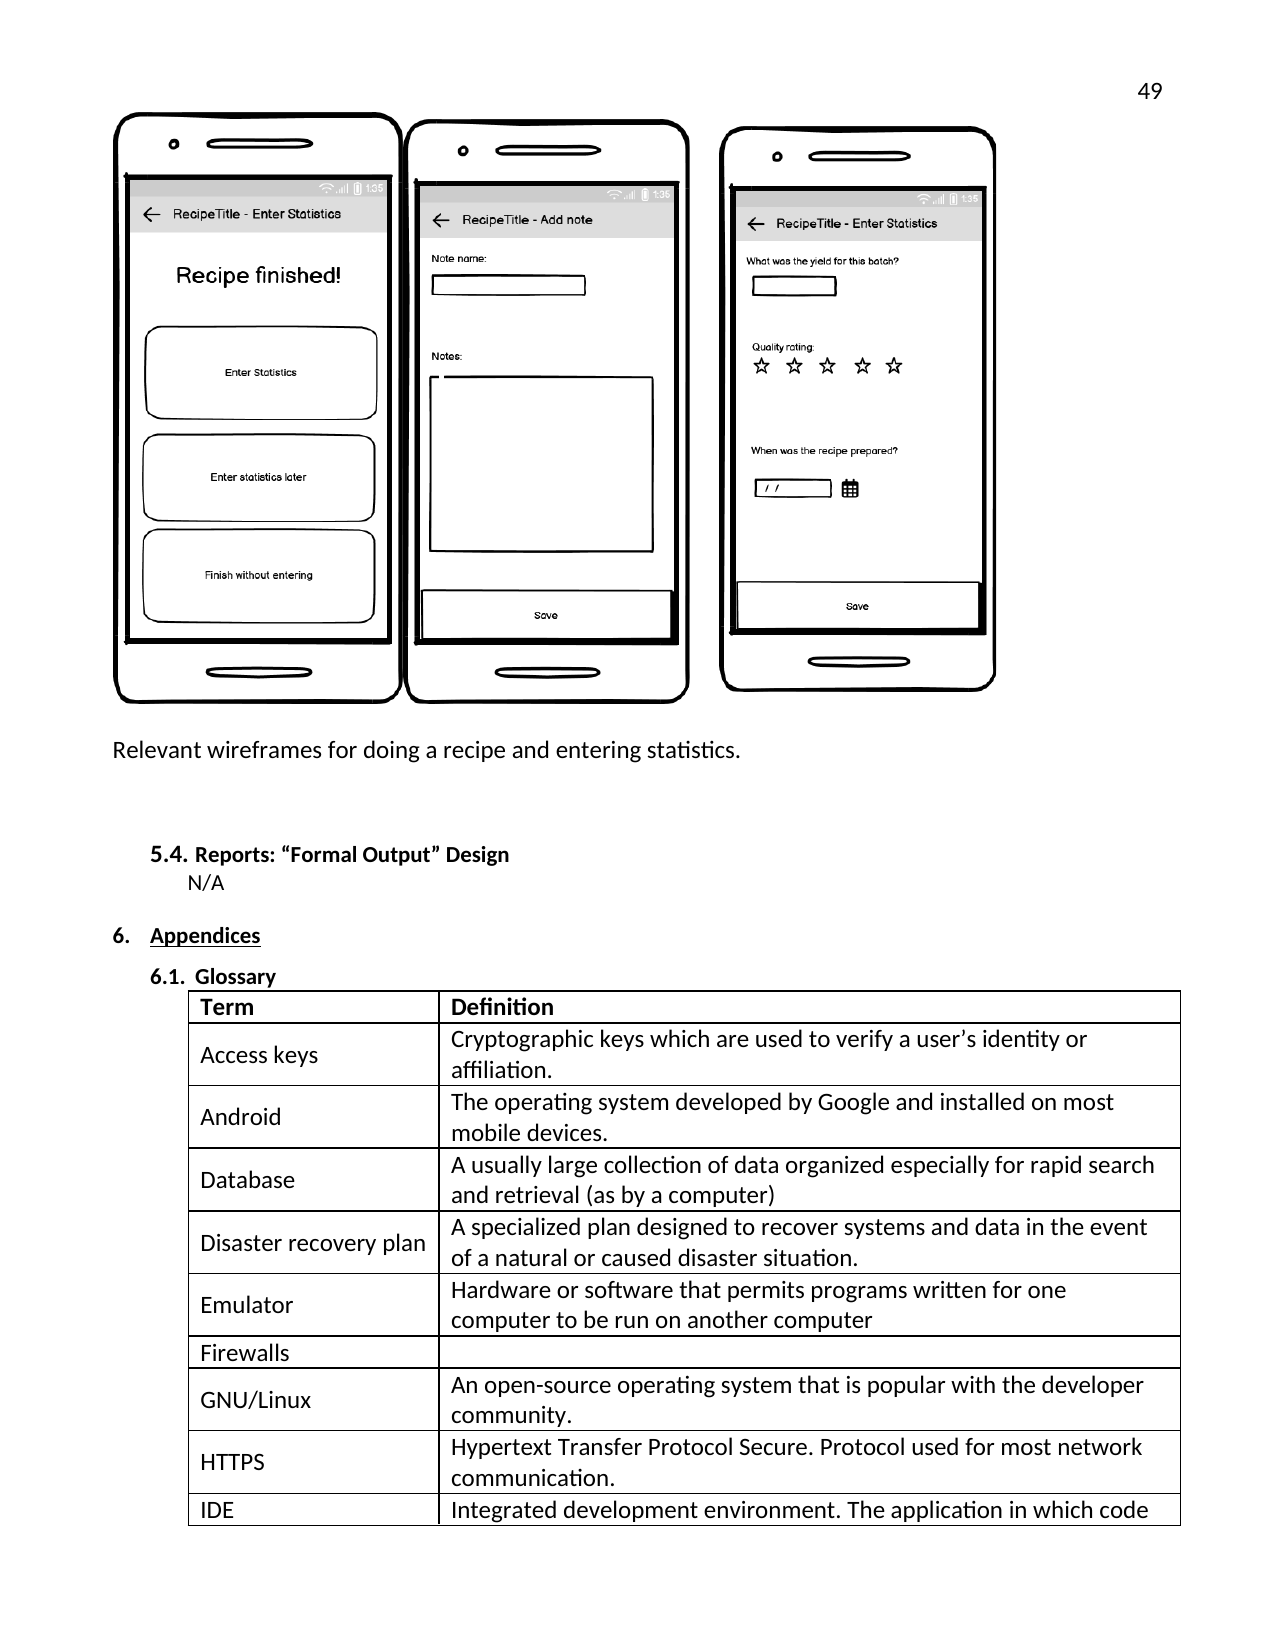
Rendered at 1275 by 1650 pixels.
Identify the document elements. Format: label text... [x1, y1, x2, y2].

text N/A [187, 868, 1162, 896]
table_cell HTTPS [189, 1431, 438, 1492]
table_cell Disaster recovery plan [189, 1212, 438, 1272]
subtitle Glossary [150, 962, 1162, 990]
table_cell Hypertext Transfer Protocol Secure. Protocol used for most network communication. [440, 1431, 1180, 1492]
table_cell [440, 1337, 1180, 1367]
picture [718, 126, 997, 692]
table_cell A specialized plan designed to recover systems and data in the event of a natural or caused disaster situation. [440, 1212, 1180, 1272]
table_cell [440, 1494, 1180, 1524]
table_cell The operating system developed by Google and installed on most mobile devices. [440, 1086, 1180, 1147]
table_cell Cryptographic keys which are used to verify a user’s identity or affiliation. [440, 1024, 1180, 1085]
table_header Definition [440, 992, 1180, 1022]
table_cell IDE [189, 1494, 438, 1524]
table_cell Hardware or software that permits programs written for one computer to be run on another computer [440, 1274, 1180, 1335]
text Relevant wireframes for doing a recipe and entering statistics. [112, 734, 1162, 764]
table_cell Database [189, 1149, 438, 1210]
table_cell A usually large collection of data organized especially for rapid search and retrieval (as by a computer) [440, 1149, 1180, 1210]
picture [112, 112, 690, 704]
table_cell GNU/Linux [189, 1369, 438, 1430]
table_cell An open-source operating system that is popular with the developer community. [440, 1369, 1180, 1430]
table_header Term [189, 992, 438, 1022]
table_cell Emulator [189, 1274, 438, 1335]
subtitle Appendices [112, 921, 1162, 949]
table_cell Android [189, 1086, 438, 1147]
table_cell Firewalls [189, 1337, 438, 1367]
subtitle Reports: “Formal Output” Design [150, 838, 1162, 868]
table_cell Access keys [189, 1024, 438, 1085]
